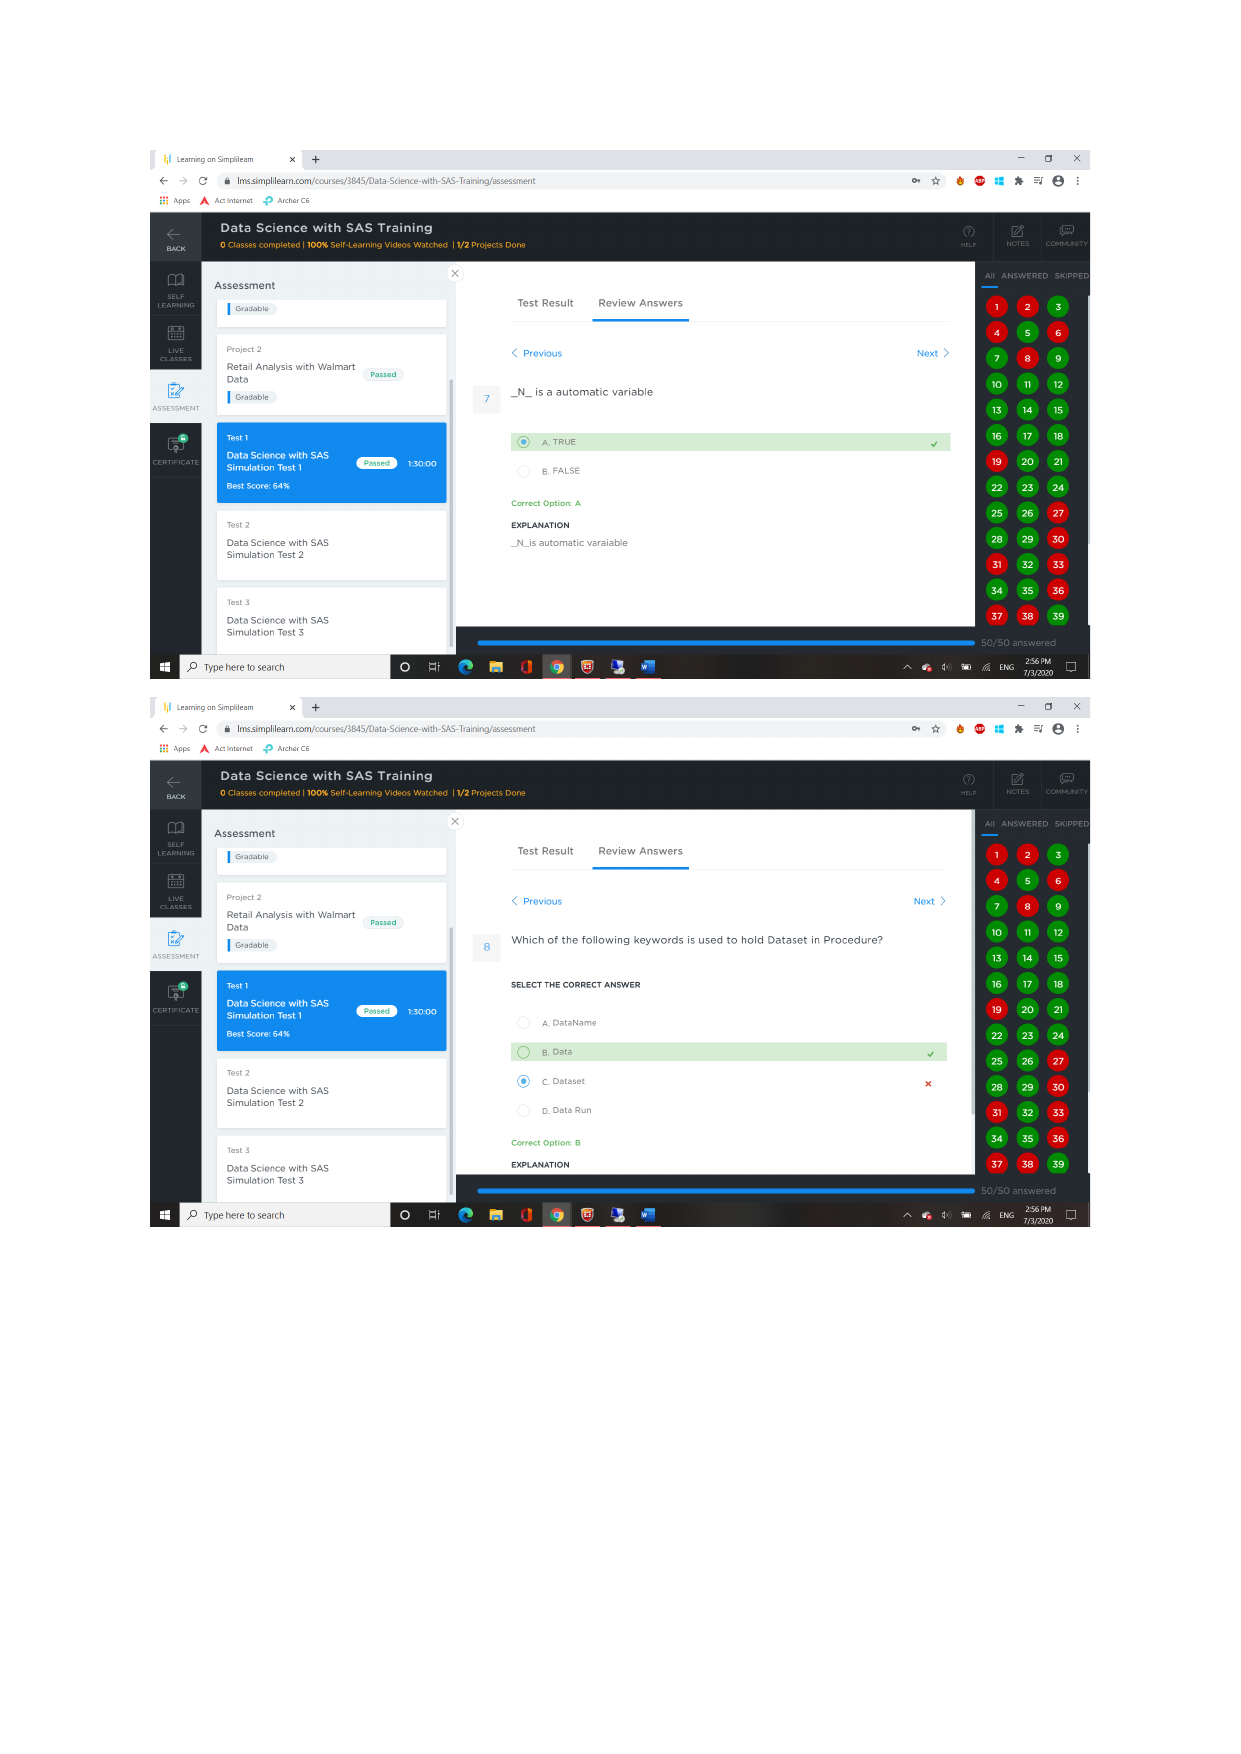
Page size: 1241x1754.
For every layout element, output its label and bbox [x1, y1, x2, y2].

picture [150, 150, 1091, 679]
picture [150, 697, 1091, 1227]
